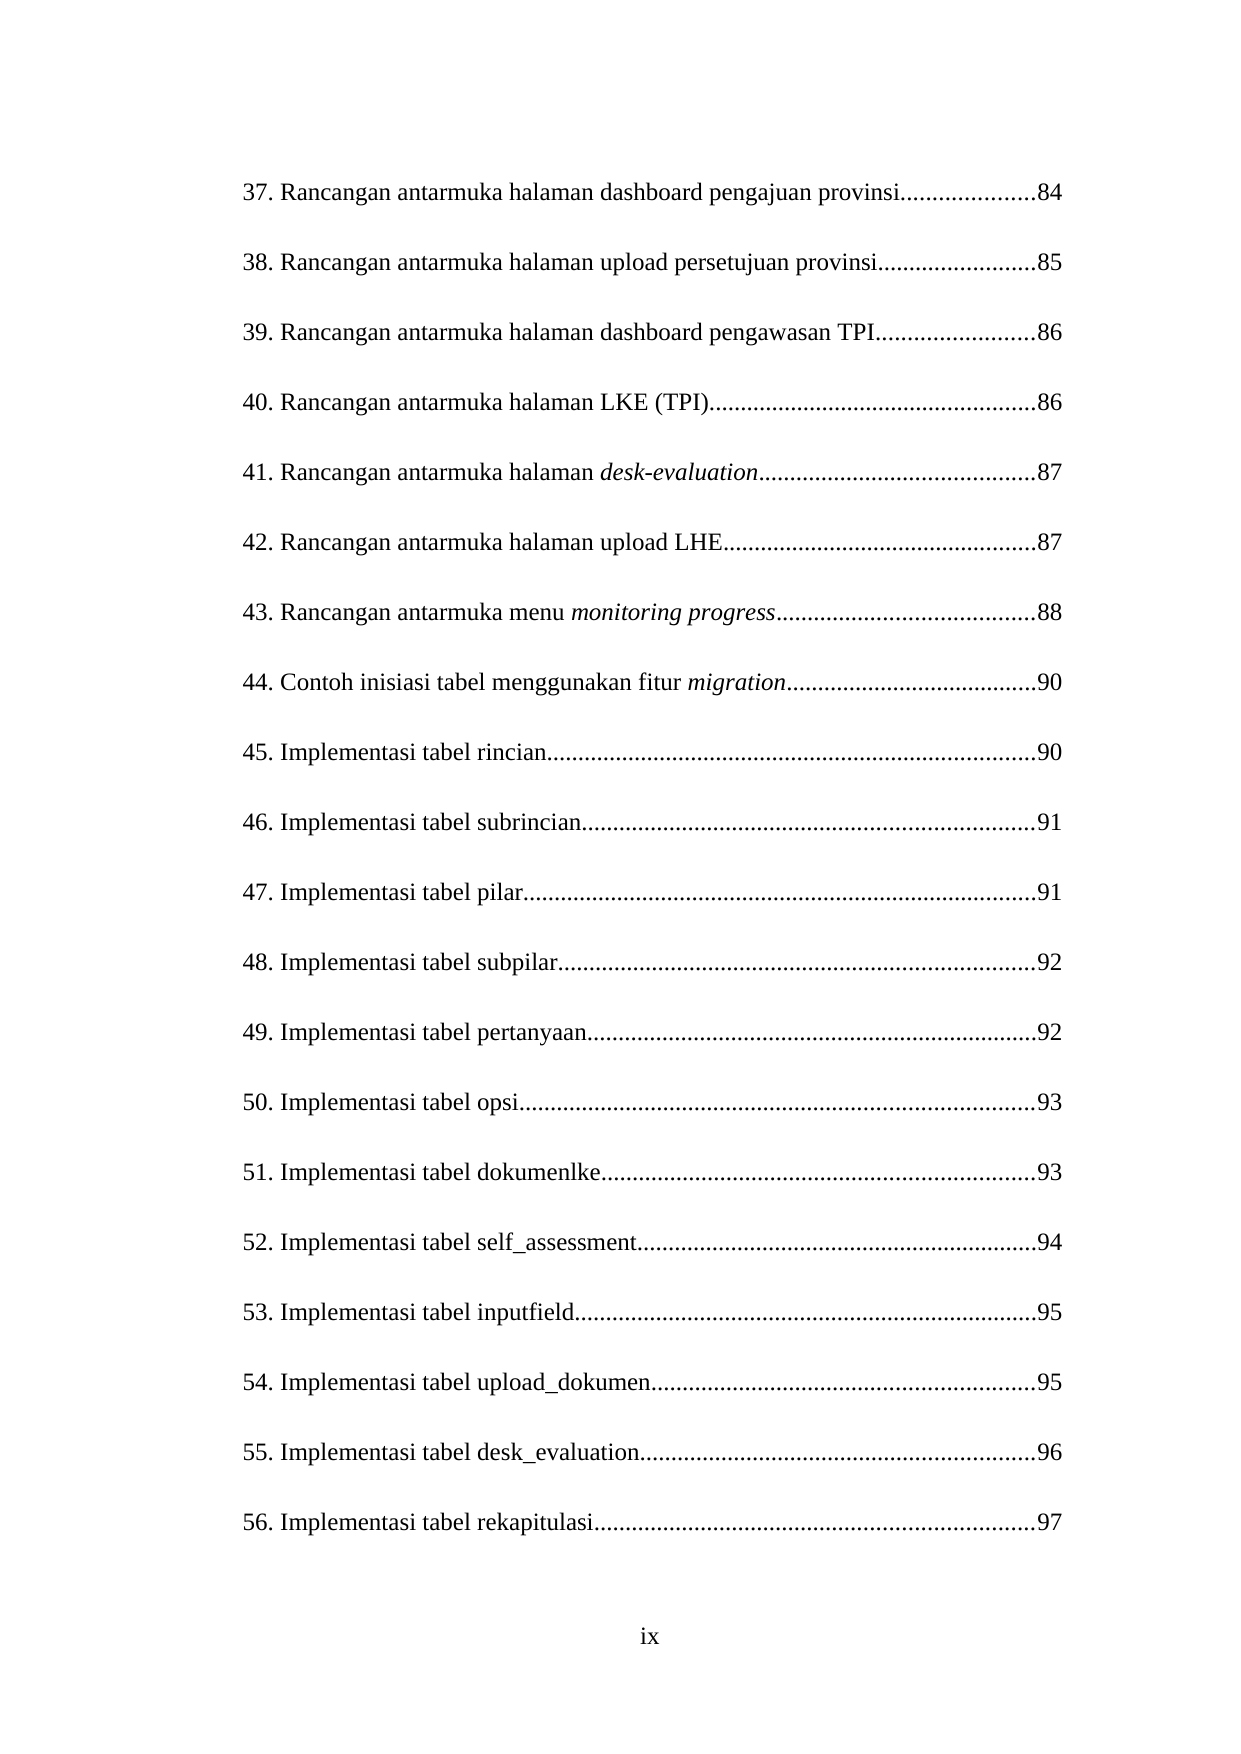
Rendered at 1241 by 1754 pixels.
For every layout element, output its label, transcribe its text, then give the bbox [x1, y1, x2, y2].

text 52. Implementasi tabel self_assessment 94 [236, 1227, 1063, 1256]
text 38. Rancangan antarmuka halaman upload persetujuan provinsi. 85 [236, 247, 1063, 276]
text 49. Implementasi tabel pertanyaan 92 [236, 1017, 1063, 1046]
text 37. Rancangan antarmuka halaman dashboard pengajuan provinsi. 84 [236, 177, 1063, 206]
text 41. Rancangan antarmuka halaman desk-evaluation. 87 [236, 457, 1063, 486]
text 53. Implementasi tabel inputfield 95 [236, 1297, 1063, 1326]
text 45. Implementasi tabel rincian. 90 [236, 737, 1063, 766]
text 39. Rancangan antarmuka halaman dashboard pengawasan TPI 86 [236, 317, 1063, 346]
text 50. Implementasi tabel opsi 93 [236, 1087, 1063, 1116]
text 51. Implementasi tabel dokumenlke 93 [236, 1157, 1063, 1186]
text 48. Implementasi tabel subpilar 92 [236, 947, 1063, 976]
text 43. Rancangan antarmuka menu monitoring progress. 88 [236, 597, 1063, 626]
text 55. Implementasi tabel desk_evaluation 96 [236, 1437, 1063, 1466]
text 47. Implementasi tabel pilar 91 [236, 877, 1063, 906]
text 56. Implementasi tabel rekapitulasi 97 [236, 1507, 1063, 1536]
text 46. Implementasi tabel subrincian 91 [236, 807, 1063, 836]
text 42. Rancangan antarmuka halaman upload LHE. 87 [236, 527, 1063, 556]
text 44. Contoh inisiasi tabel menggunakan fitur migration. 90 [236, 667, 1063, 696]
text 54. Implementasi tabel upload_dokumen 95 [236, 1367, 1063, 1396]
text 40. Rancangan antarmuka halaman LKE (TPI). 86 [236, 387, 1063, 416]
